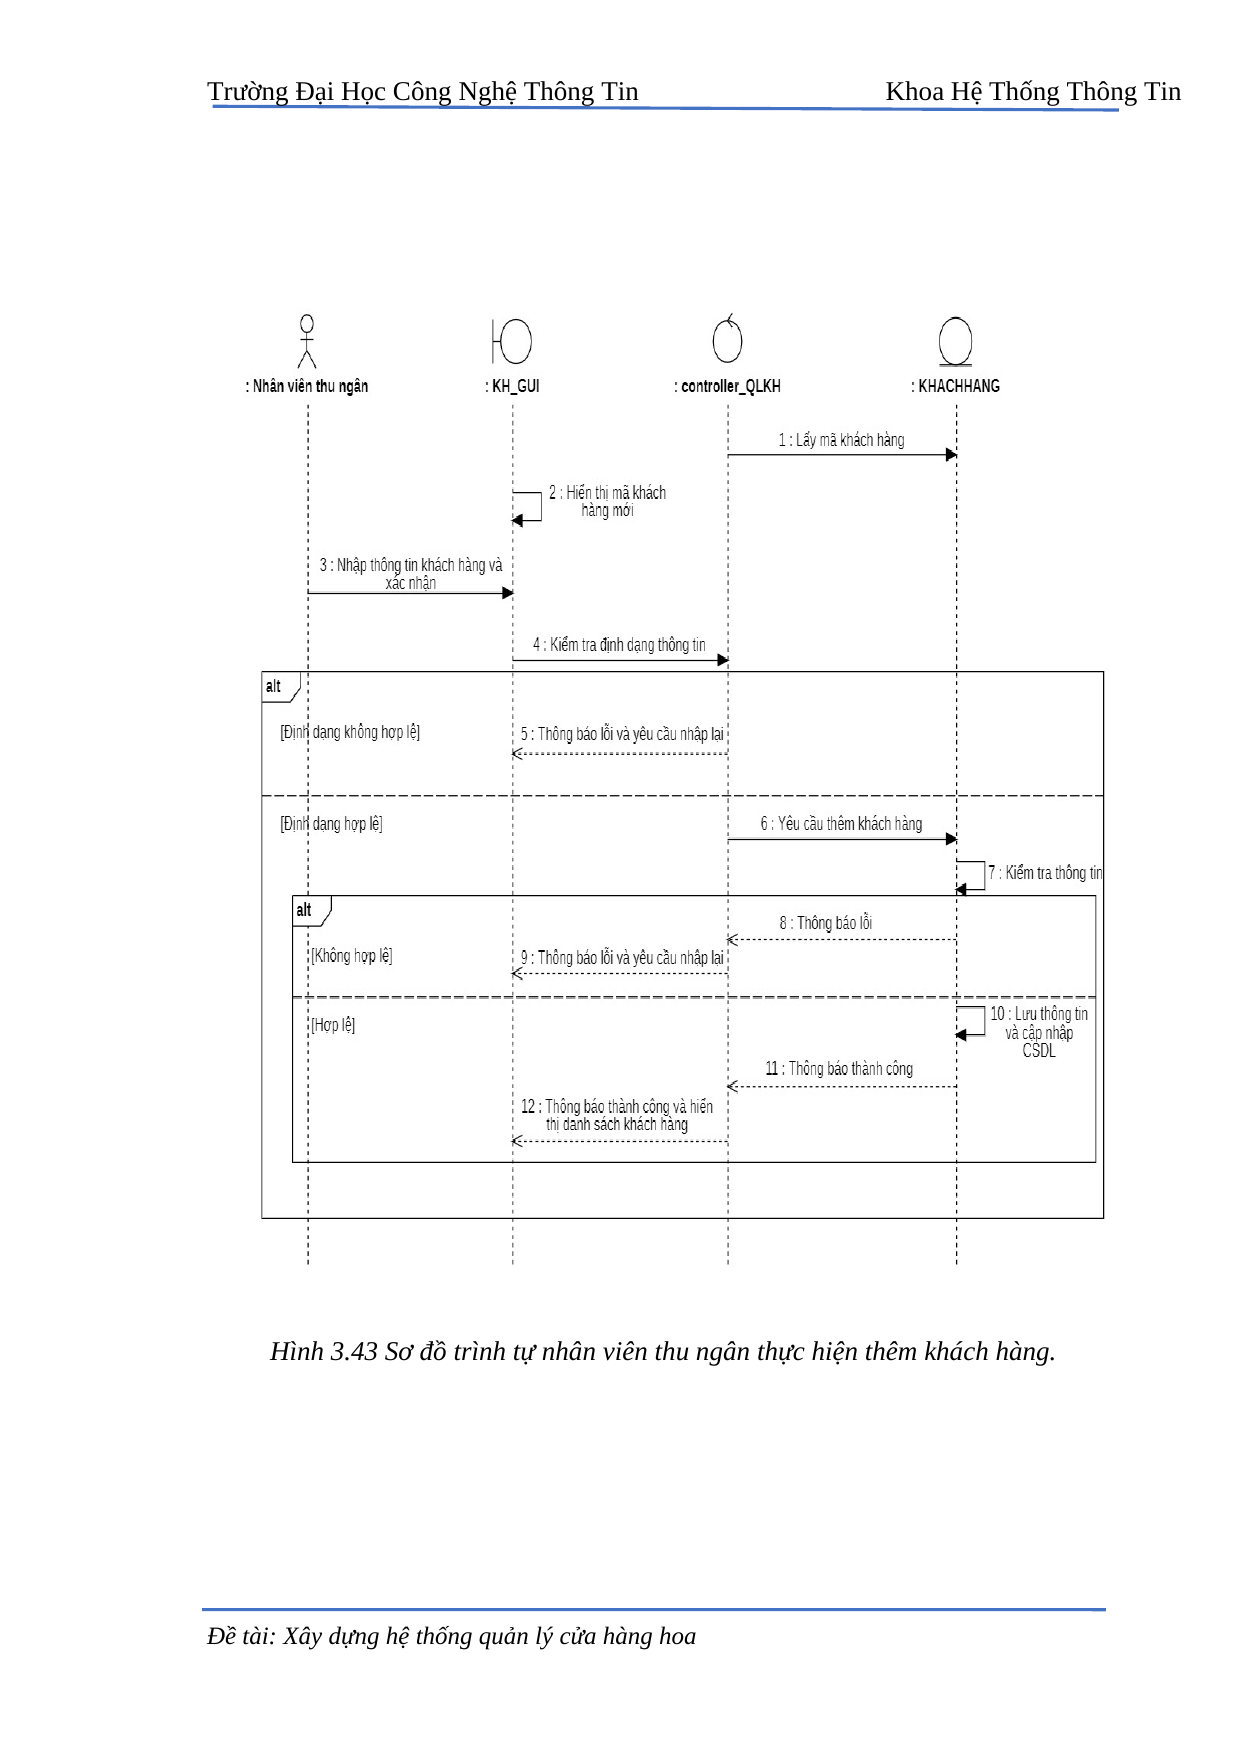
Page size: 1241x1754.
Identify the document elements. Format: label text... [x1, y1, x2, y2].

text Hình 3.43 Sơ đồ trình tự nhân viên thu ngân thực hiện thêm khách hàng. [207, 1336, 1122, 1367]
picture [206, 300, 1141, 1320]
